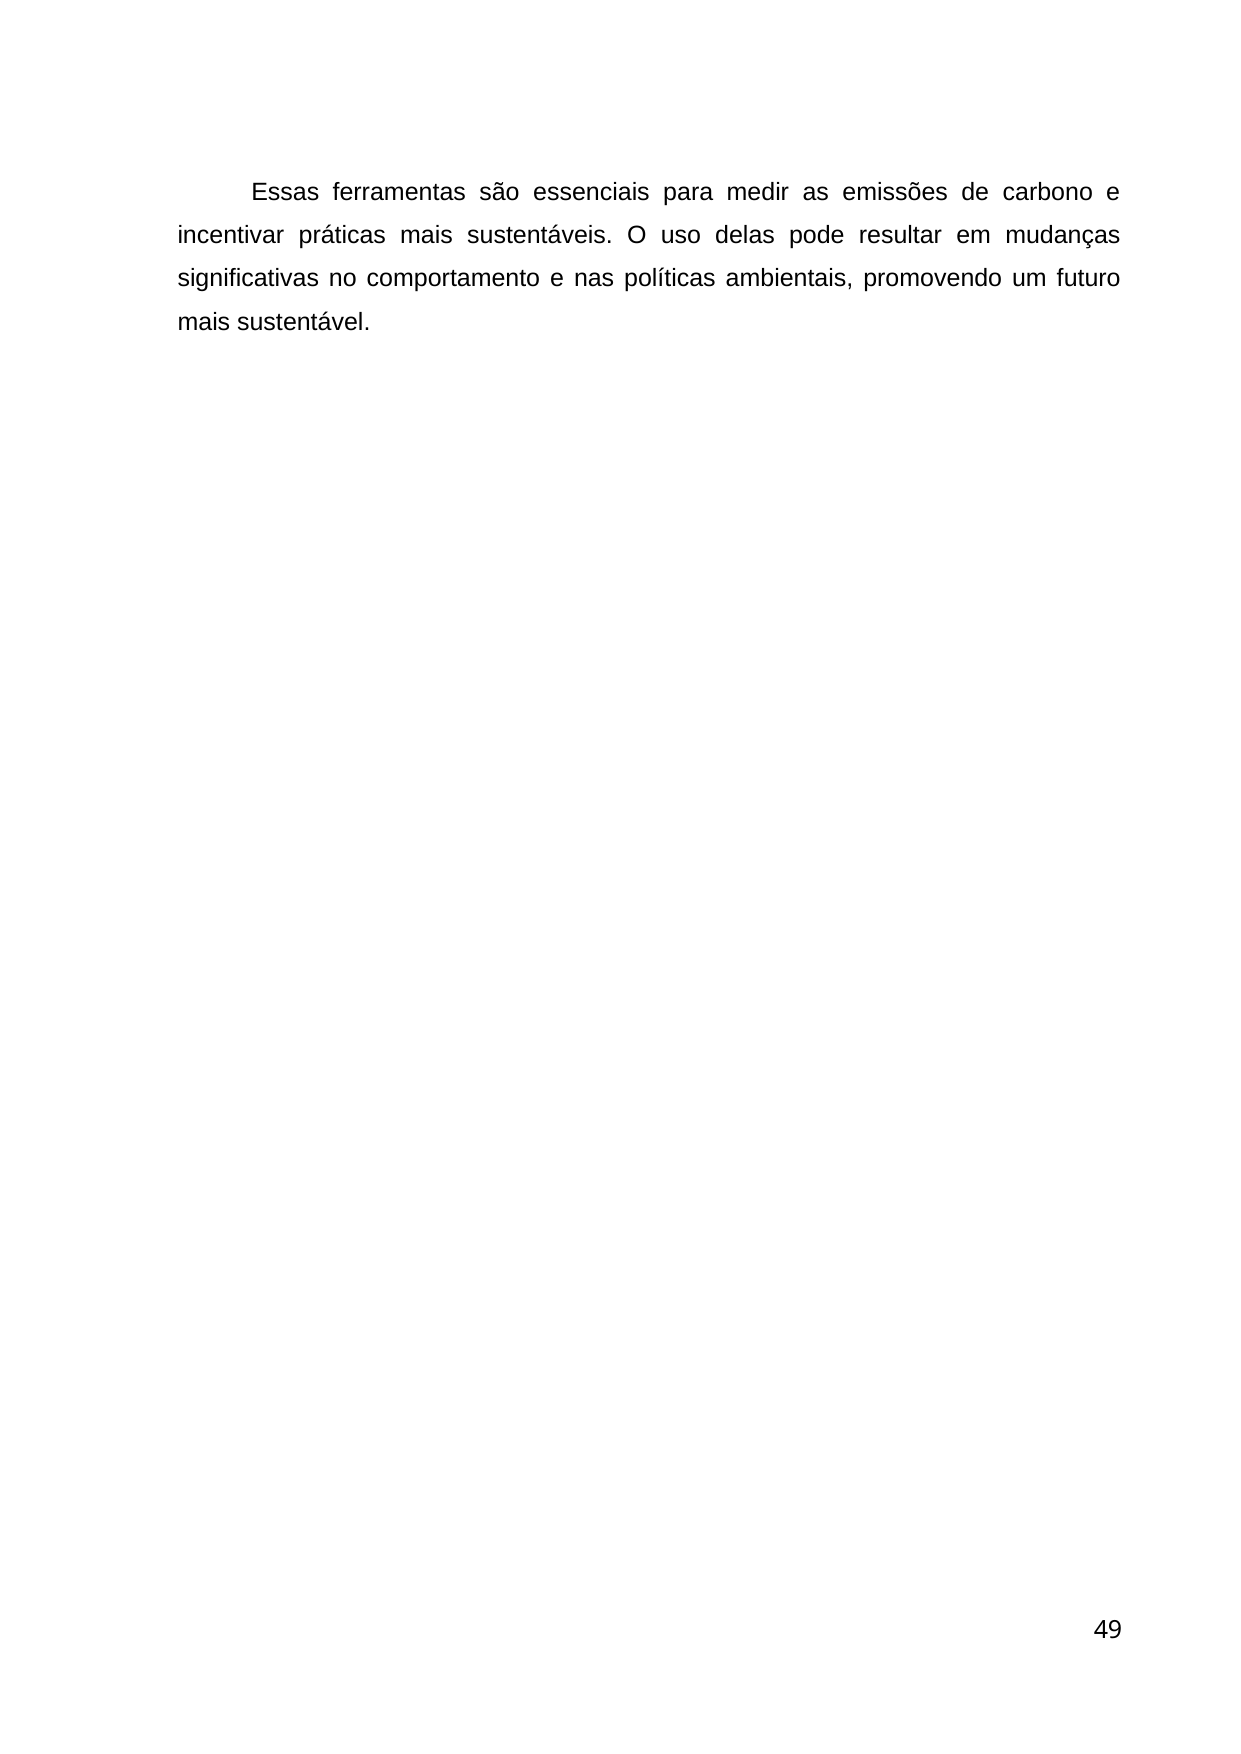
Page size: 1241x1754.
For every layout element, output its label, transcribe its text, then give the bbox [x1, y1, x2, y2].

text Essas ferramentas são essenciais para medir as emissões de carbono e incentivar práticas mais sustentáveis. O uso delas pode resultar em mudanças significativas no comportamento e nas políticas ambientais, promovendo um futuro mais sustentável. [177, 177, 1122, 335]
